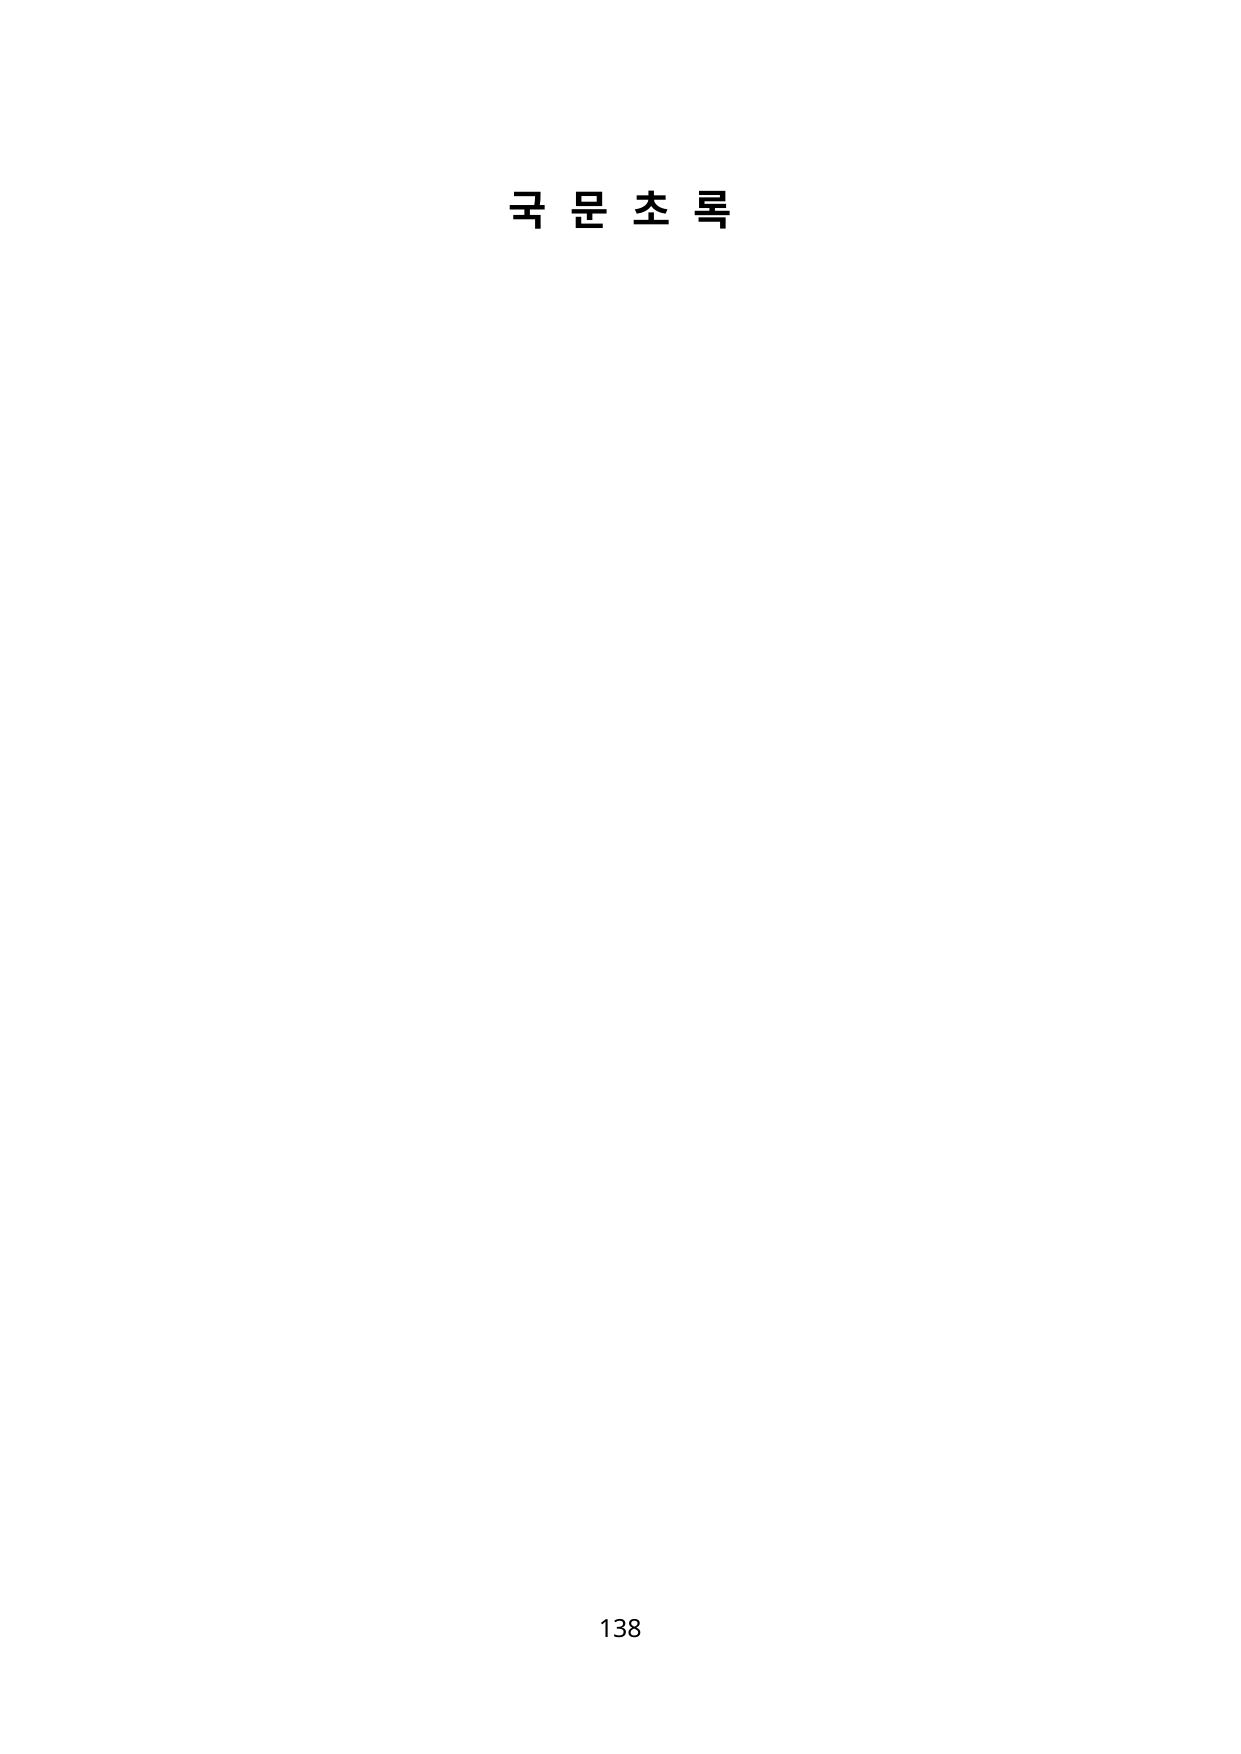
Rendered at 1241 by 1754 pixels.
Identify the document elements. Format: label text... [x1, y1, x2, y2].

text 국 문 초 록 [150, 177, 1090, 237]
